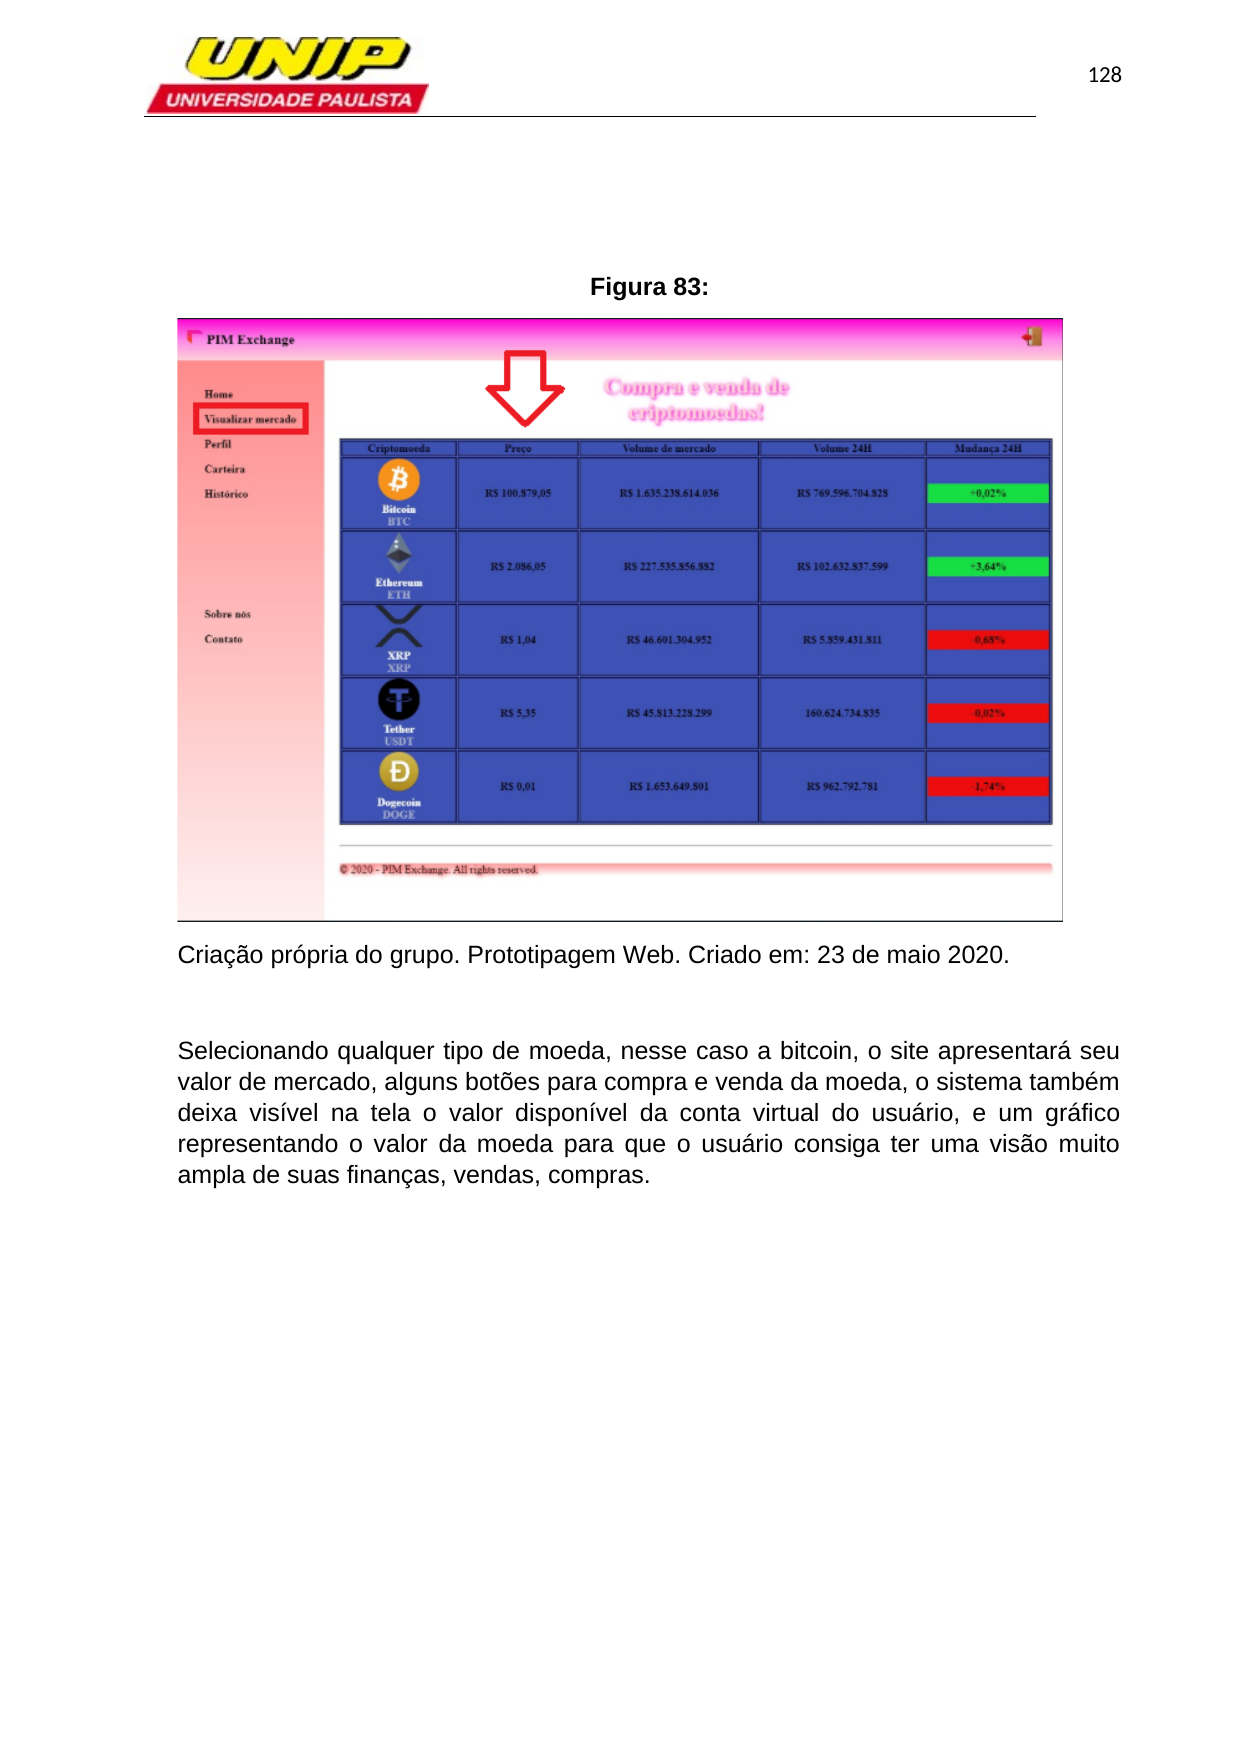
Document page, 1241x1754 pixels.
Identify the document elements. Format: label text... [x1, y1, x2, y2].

text Criação própria do grupo. Prototipagem Web. Criado em: 23 de maio 2020. [177, 940, 1122, 969]
text Selecionando qualquer tipo de moeda, nesse caso a bitcoin, o site apresentará seu valor de mercado, alguns botões para compra e venda da moeda, o sistema também deixa visível na tela o valor disponível da conta virtual do usuário, e um gráfico representando o valor da moeda para que o usuário consiga ter uma visão muito ampla de suas finanças, vendas, compras. [177, 1036, 1122, 1189]
picture [177, 318, 1063, 922]
text Figura 83: [177, 272, 1122, 300]
picture [146, 37, 429, 114]
